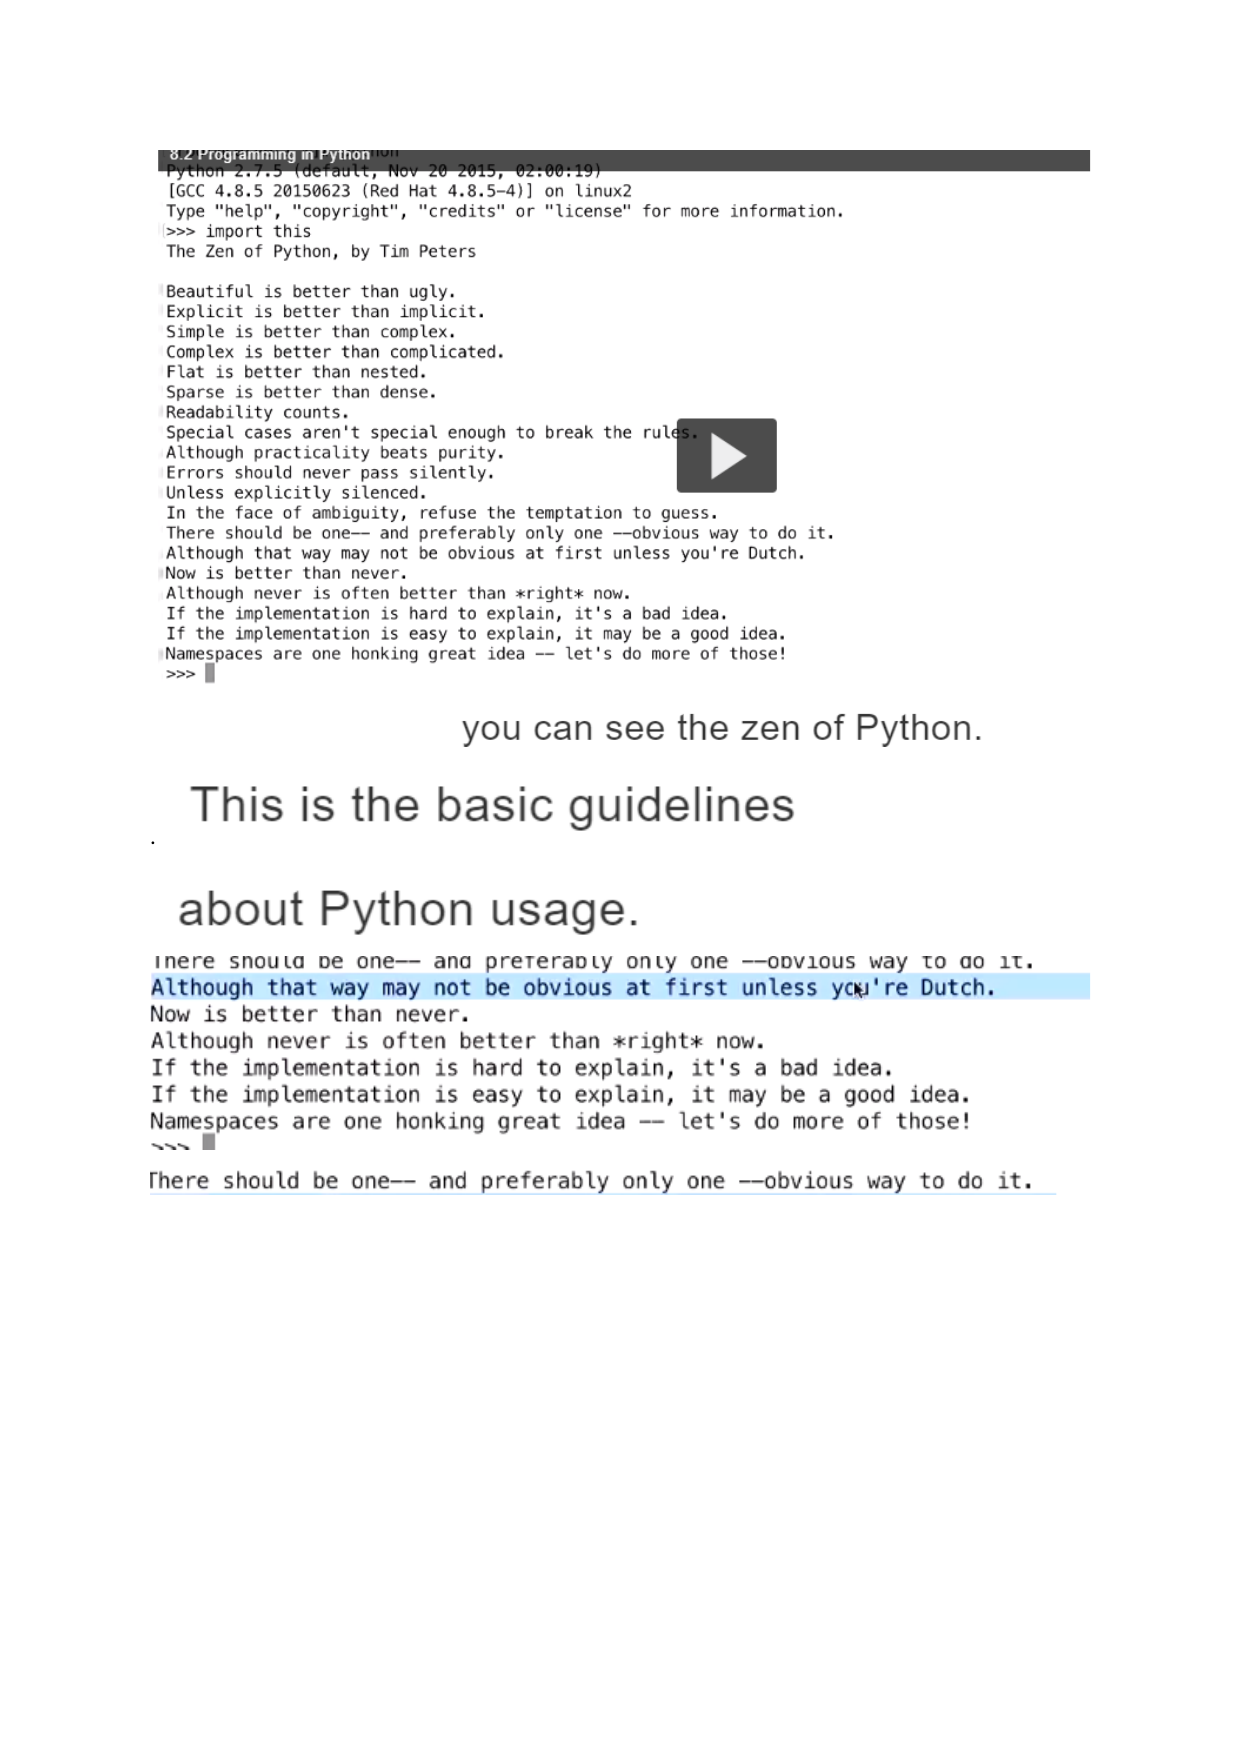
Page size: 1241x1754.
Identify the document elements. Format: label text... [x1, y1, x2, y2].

picture [150, 150, 1091, 747]
picture [150, 956, 1091, 1150]
picture [155, 749, 838, 845]
picture [150, 869, 668, 938]
picture [150, 1168, 1057, 1195]
